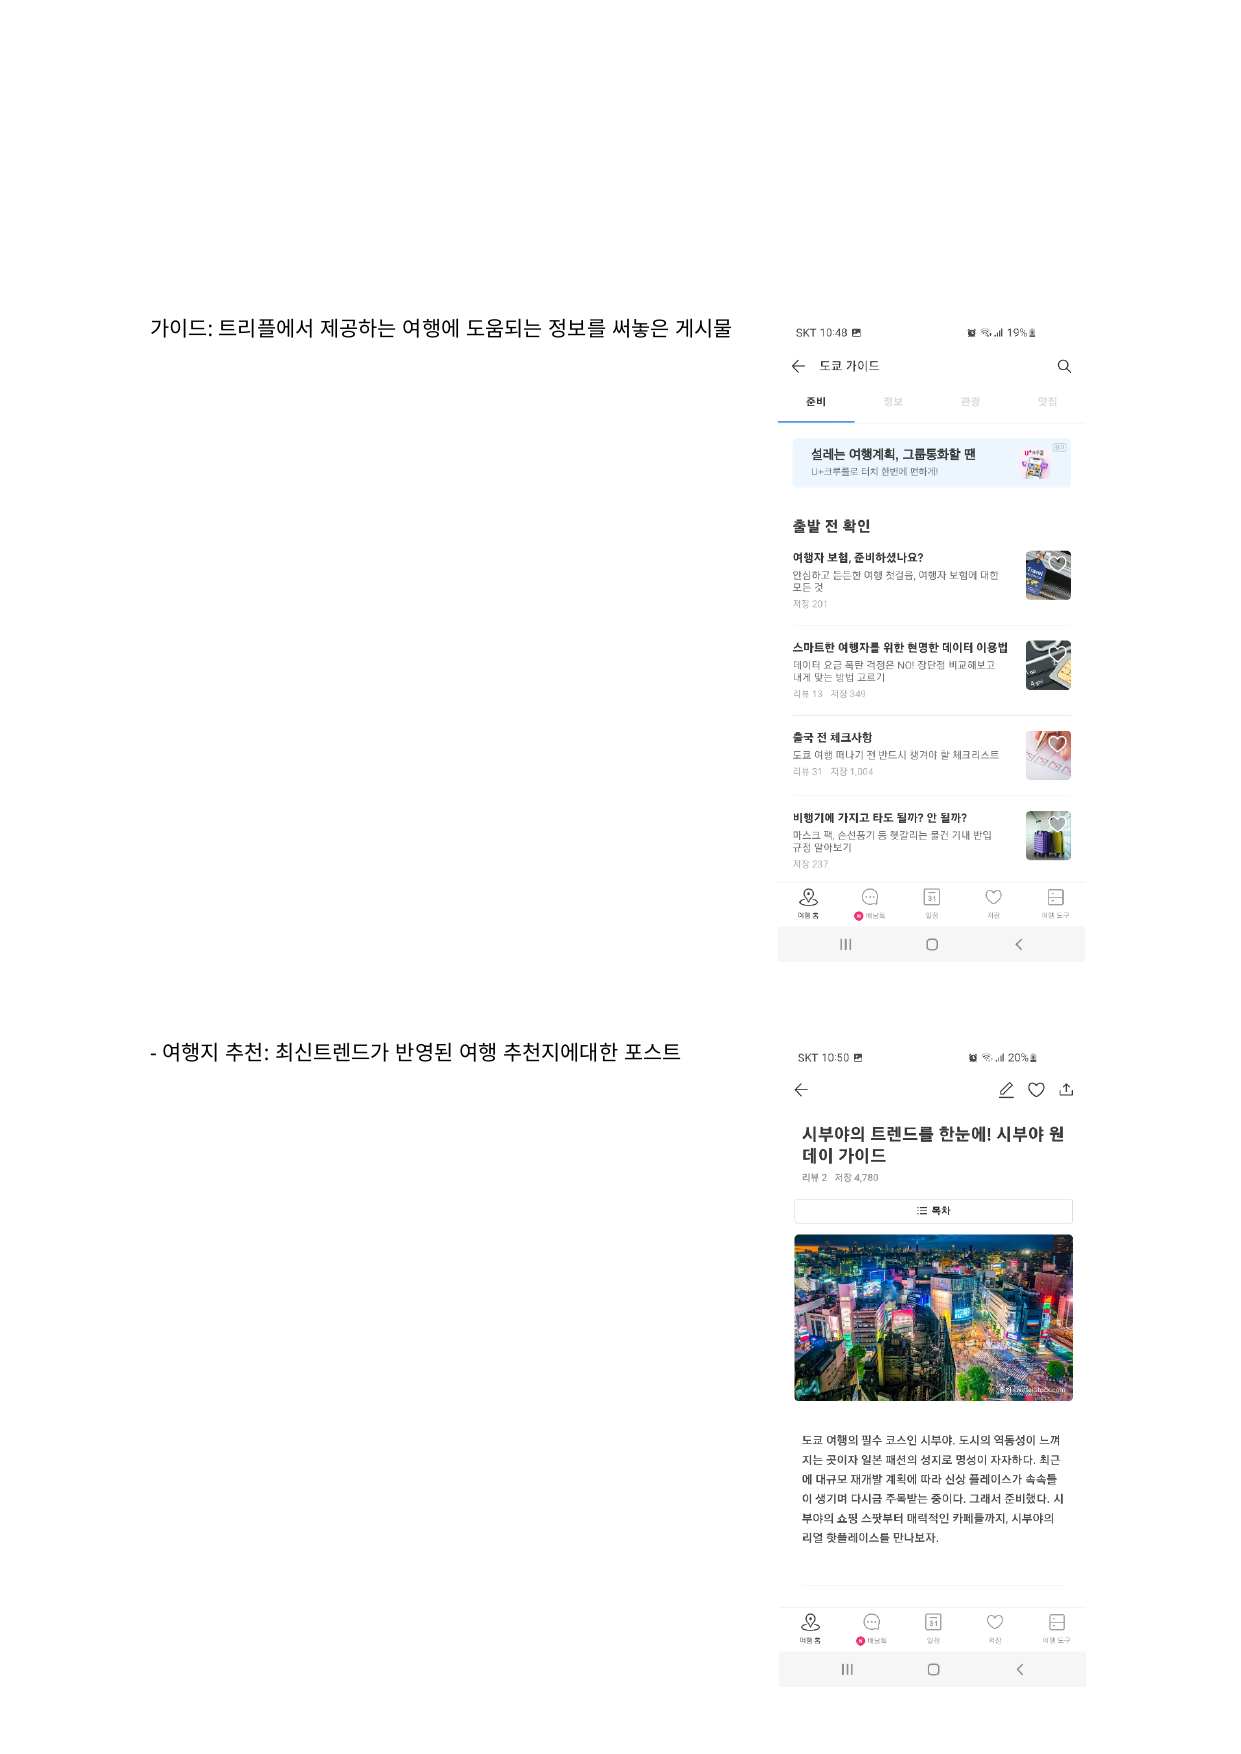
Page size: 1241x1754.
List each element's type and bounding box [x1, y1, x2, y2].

picture [779, 1038, 1087, 1687]
picture [777, 313, 1085, 962]
